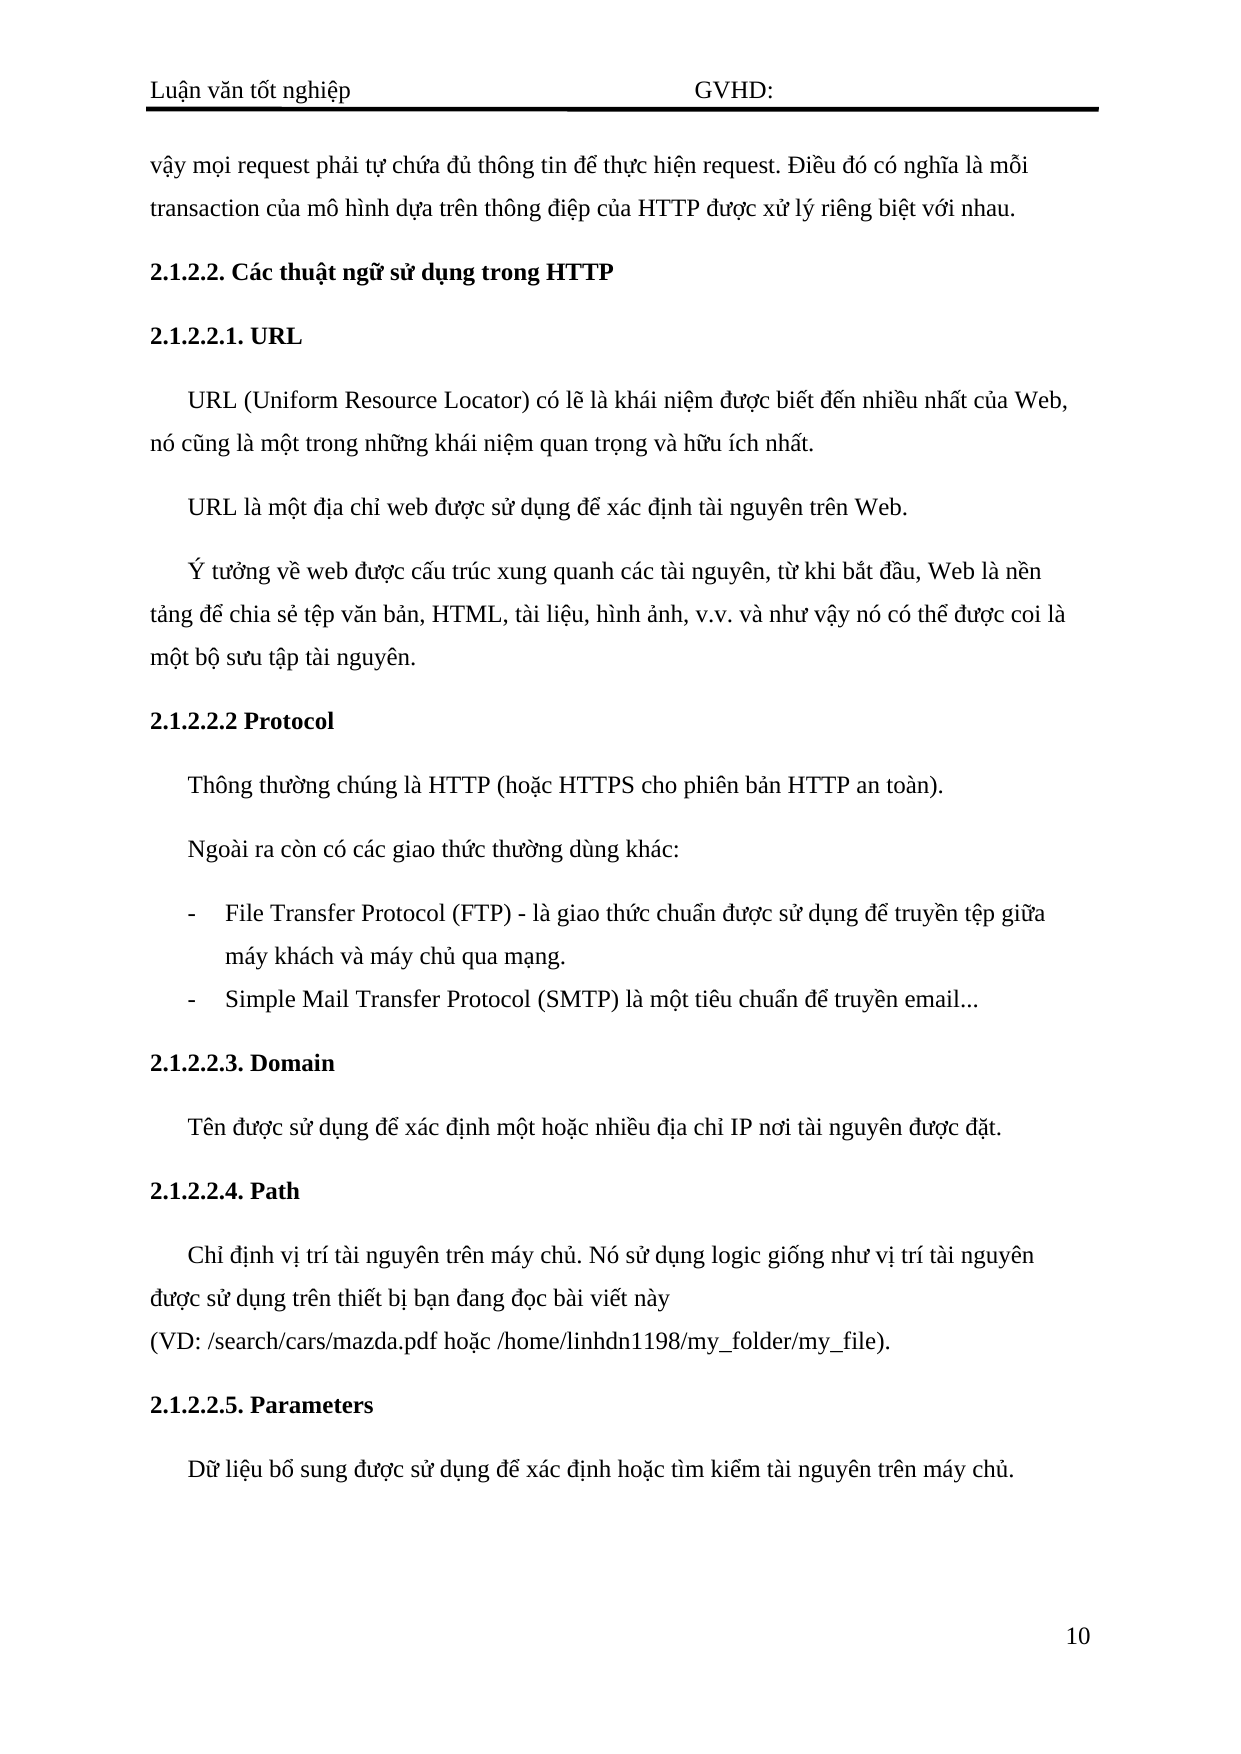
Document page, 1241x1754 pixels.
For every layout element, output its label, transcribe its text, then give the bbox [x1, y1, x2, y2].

text 2.1.2.2.1. URL [150, 321, 1090, 350]
text 2.1.2.2.4. Path [150, 1176, 1090, 1205]
text Chỉ định vị trí tài nguyên trên máy chủ. Nó sử dụng logic giống như vị trí tài nguyên được sử dụng trên thiết bị bạn đang đọc bài viết này (VD: /search/cars/mazda.pdf hoặc /home/linhdn1198/my_folder/my_file). [150, 1240, 1090, 1355]
text Tên được sử dụng để xác định một hoặc nhiều địa chỉ IP nơi tài nguyên được đặt. [150, 1112, 1090, 1141]
list File Transfer Protocol (FTP) - là giao thức chuẩn được sử dụng để truyền tệp giữa máy khách và máy chủ qua mạng. [187, 898, 1090, 970]
text Dữ liệu bổ sung được sử dụng để xác định hoặc tìm kiểm tài nguyên trên máy chủ. [150, 1454, 1090, 1483]
text 2.1.2.2.2 Protocol [150, 706, 1090, 735]
text URL (Uniform Resource Locator) có lẽ là khái niệm được biết đến nhiều nhất của Web, nó cũng là một trong những khái niệm quan trọng và hữu ích nhất. [150, 385, 1090, 457]
text Ngoài ra còn có các giao thức thường dùng khác: [187, 834, 1090, 863]
text Thông thường chúng là HTTP (hoặc HTTPS cho phiên bản HTTP an toàn). [187, 770, 1090, 799]
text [150, 150, 1090, 222]
list URL là một địa chỉ web được sử dụng để xác định tài nguyên trên Web. [187, 492, 1090, 521]
list Simple Mail Transfer Protocol (SMTP) là một tiêu chuẩn để truyền email... [187, 984, 1090, 1013]
text 2.1.2.2.5. Parameters [150, 1390, 1090, 1419]
text Ý tưởng về web được cấu trúc xung quanh các tài nguyên, từ khi bắt đầu, Web là nền tảng để chia sẻ tệp văn bản, HTML, tài liệu, hình ảnh, v.v. và như vậy nó có thể được coi là một bộ sưu tập tài nguyên. [150, 556, 1090, 671]
text 2.1.2.2. Các thuật ngữ sử dụng trong HTTP [150, 257, 1090, 286]
text 2.1.2.2.3. Domain [150, 1048, 1090, 1077]
